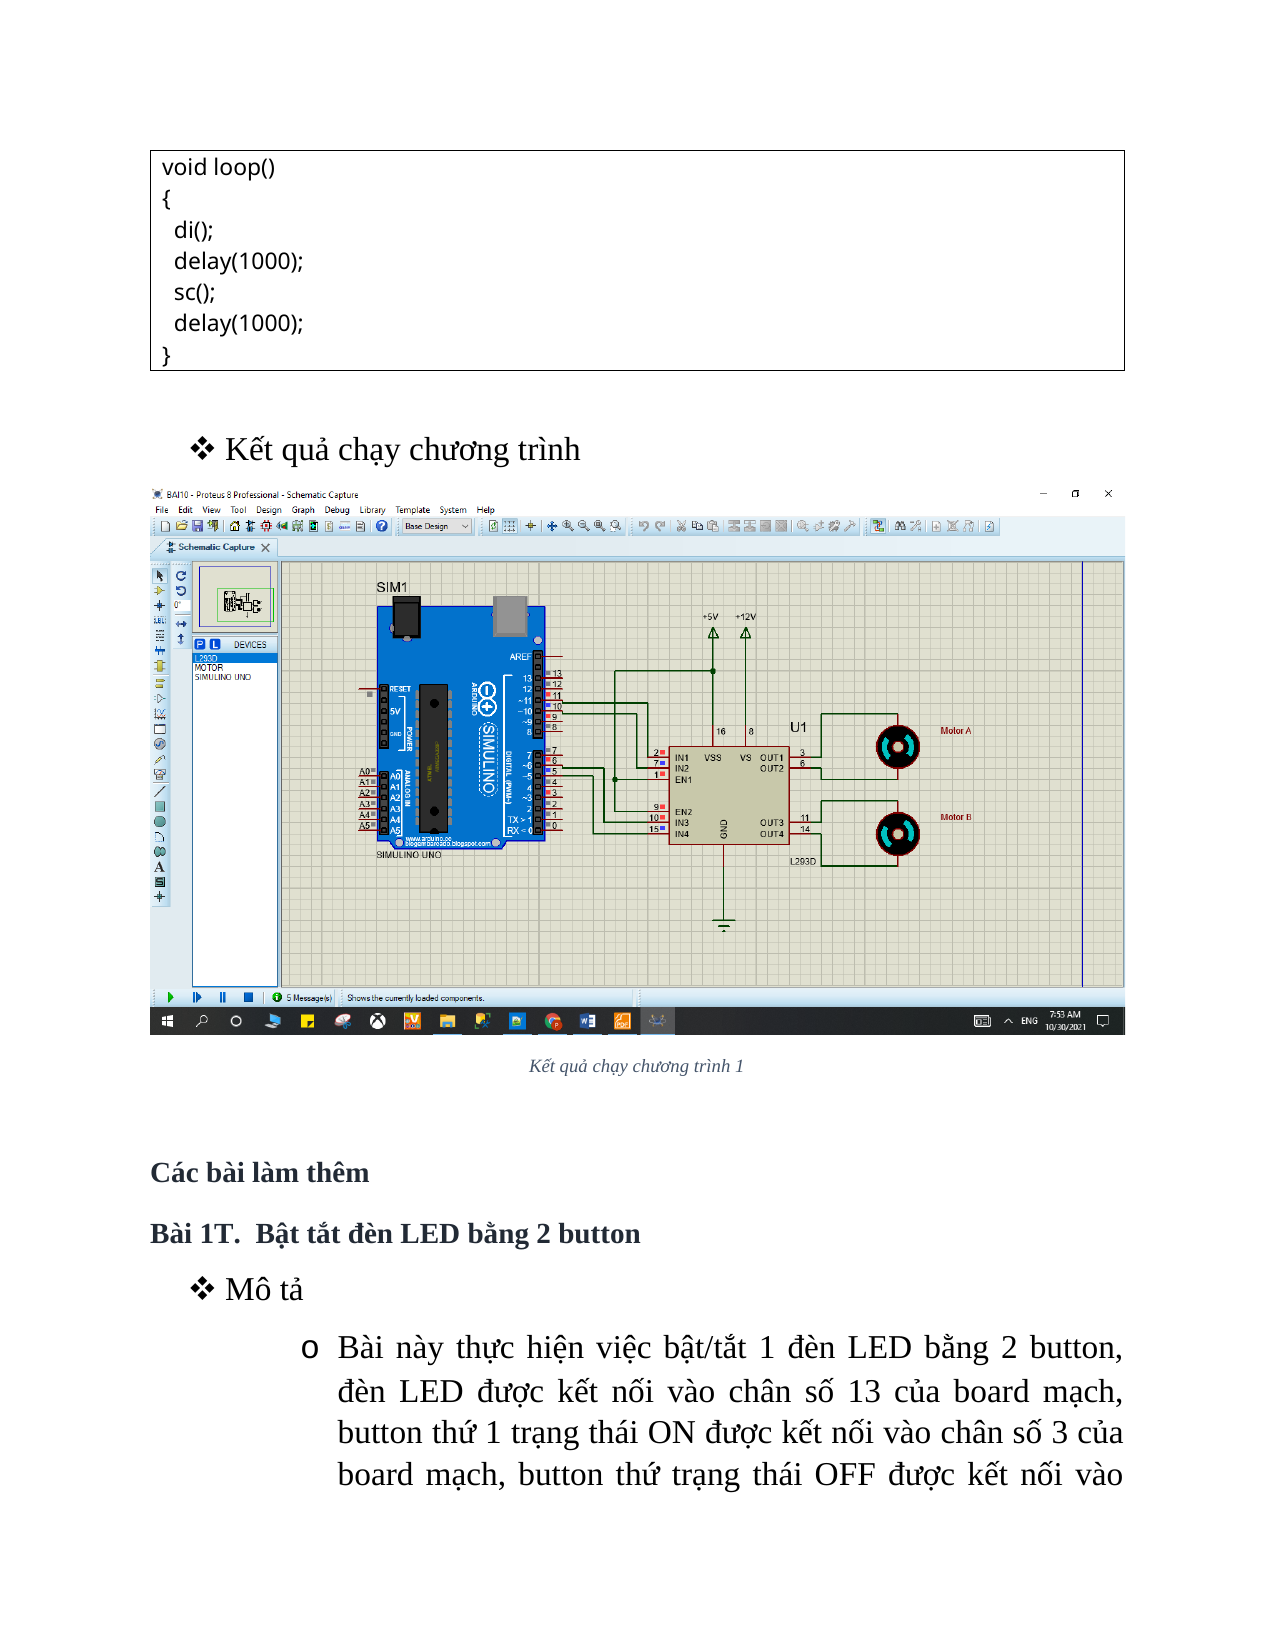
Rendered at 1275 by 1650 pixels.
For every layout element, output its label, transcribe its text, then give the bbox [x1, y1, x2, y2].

picture [150, 486, 1125, 1035]
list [300, 1327, 1125, 1492]
subtitle Mô tả [187, 1269, 1125, 1307]
text Bài 1T. Bật tắt đèn LED bằng 2 button [150, 1216, 1125, 1250]
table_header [151, 151, 1124, 370]
subtitle Các bài làm thêm [150, 1155, 1125, 1189]
